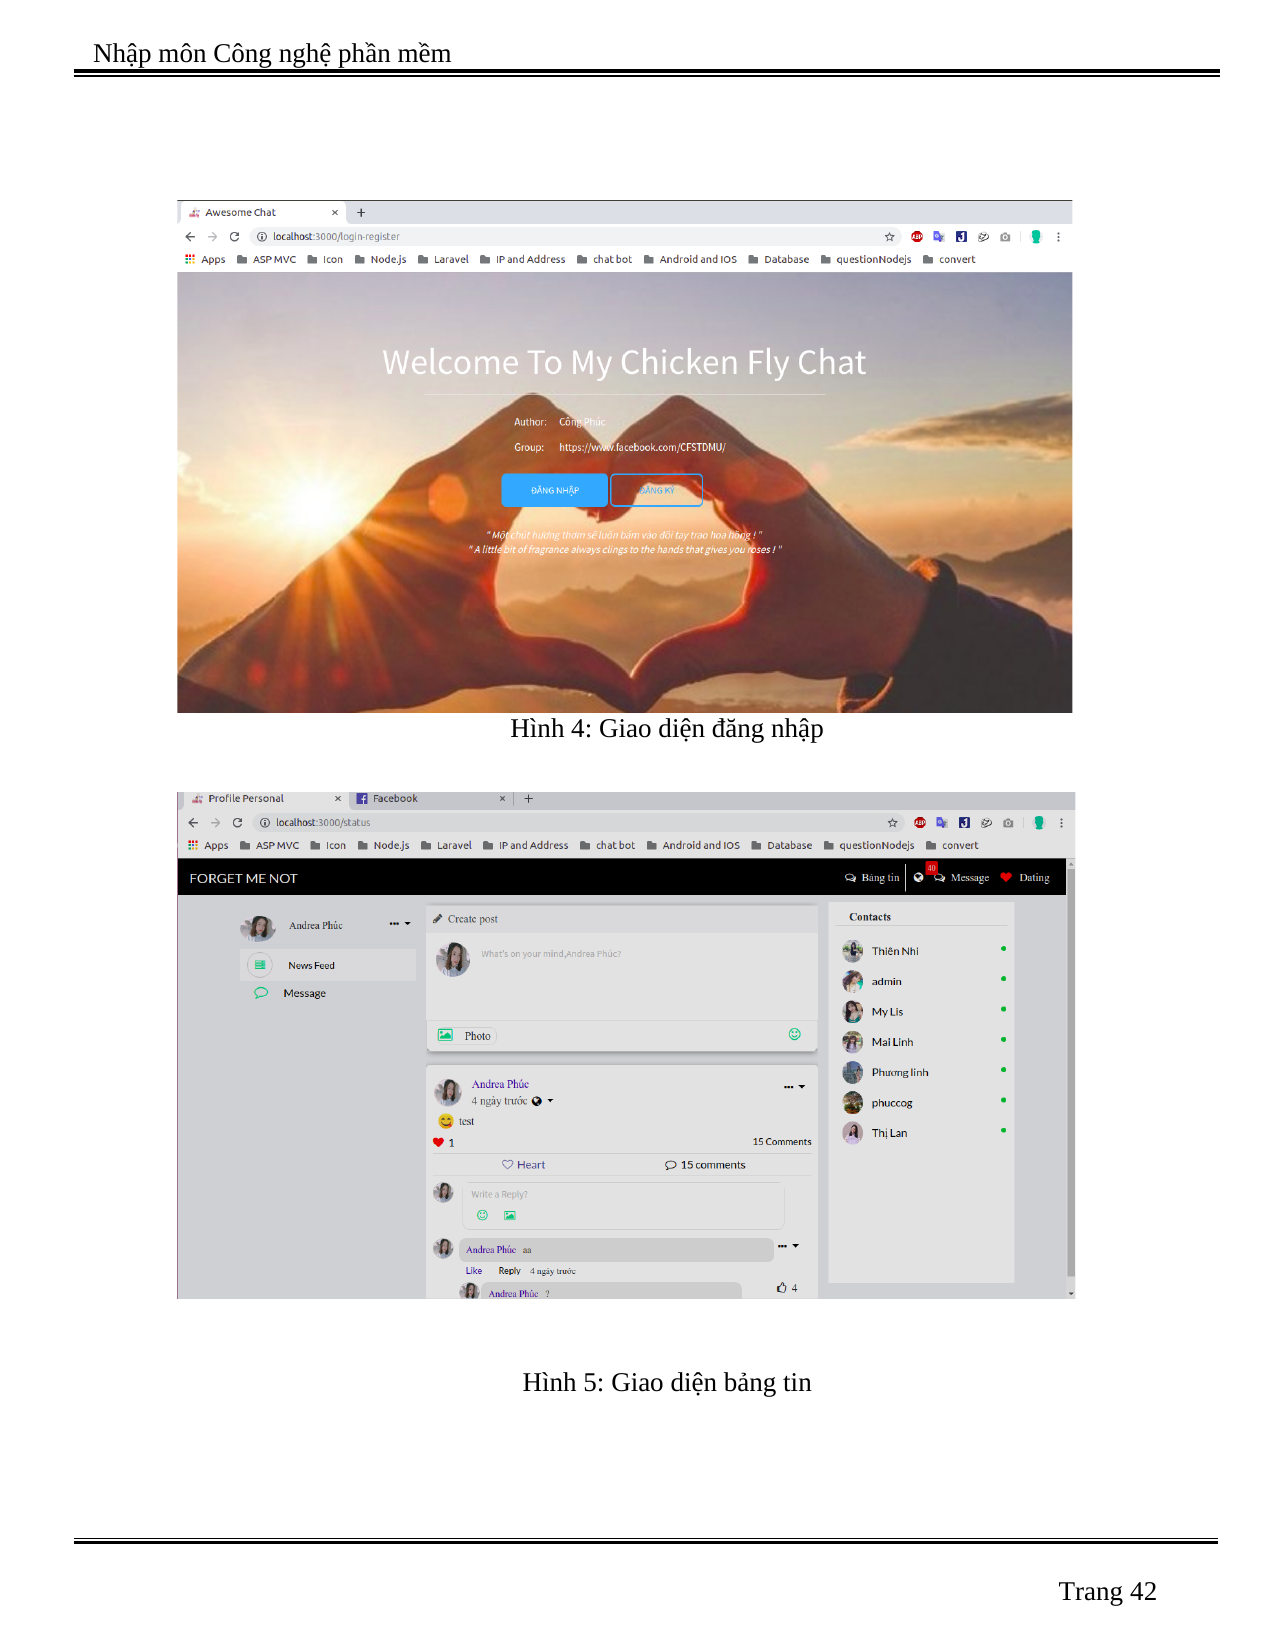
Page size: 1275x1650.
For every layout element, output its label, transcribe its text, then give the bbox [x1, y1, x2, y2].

text Giao diện bảng tin [177, 1366, 1157, 1397]
text Giao diện đăng nhập [177, 712, 1157, 743]
picture [177, 792, 1076, 1299]
picture [177, 200, 1073, 713]
